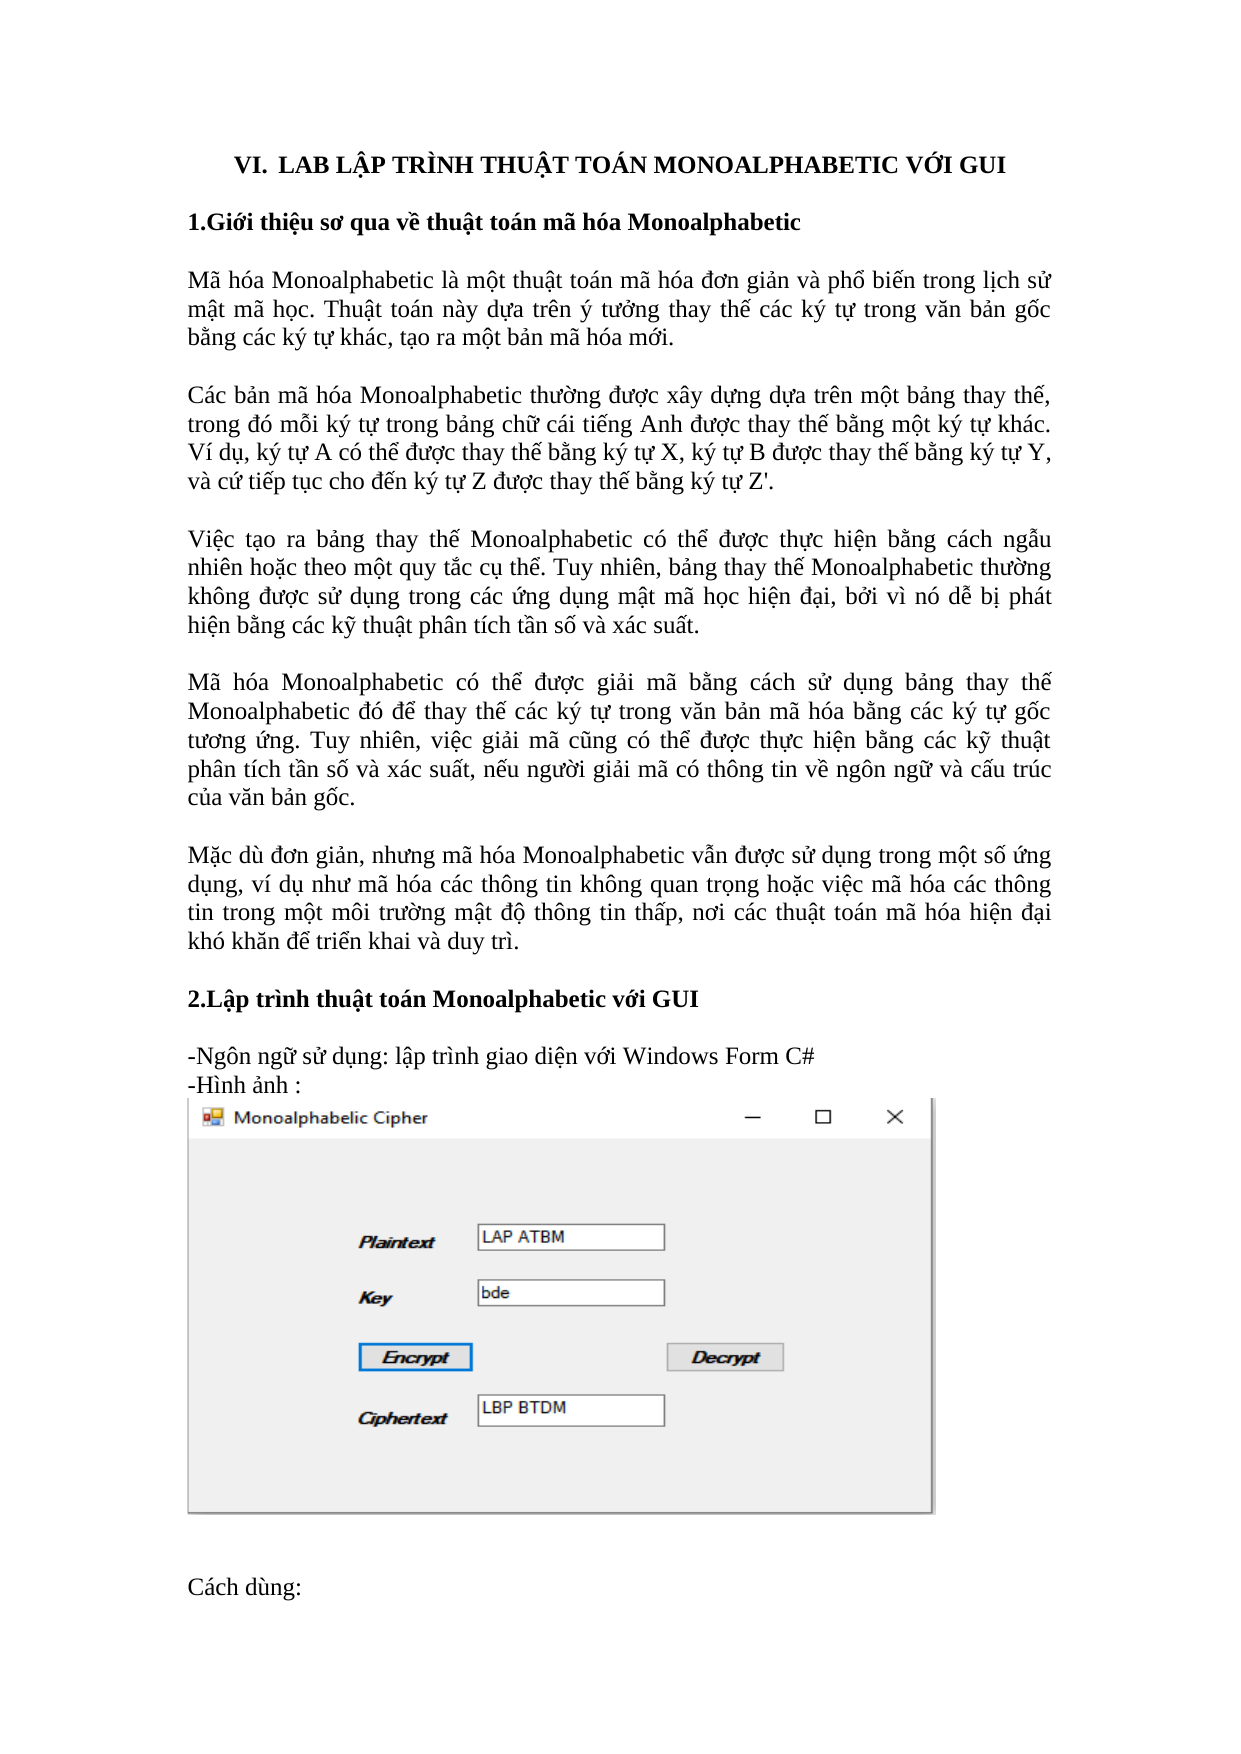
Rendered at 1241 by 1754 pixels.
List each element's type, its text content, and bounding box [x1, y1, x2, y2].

list LAB LẬP TRÌNH THUẬT TOÁN MONOALPHABETIC VỚI GUI [187, 150, 1053, 179]
list 2.Lập trình thuật toán Monoalphabetic với GUI [187, 984, 1053, 1012]
text -Hình ảnh : [187, 1070, 1053, 1099]
picture [187, 1098, 936, 1515]
text Mã hóa Monoalphabetic là một thuật toán mã hóa đơn giản và phổ biến trong lịch sử mật mã học. Thuật toán này dựa trên ý tưởng thay thế các ký tự trong văn bản gốc bằng các ký tự khác, tạo ra một bản mã hóa mới. [187, 265, 1053, 351]
text -Ngôn ngữ sử dụng: lập trình giao diện với Windows Form C# [187, 1041, 1053, 1070]
text Các bản mã hóa Monoalphabetic thường được xây dựng dựa trên một bảng thay thế, trong đó mỗi ký tự trong bảng chữ cái tiếng Anh được thay thế bằng một ký tự khác. Ví dụ, ký tự A có thể được thay thế bằng ký tự X, ký tự B được thay thế bằng ký tự Y, và cứ tiếp tục cho đến ký tự Z được thay thế bằng ký tự Z'. [187, 380, 1053, 495]
text Cách dùng: [187, 1572, 1053, 1601]
list 1.Giới thiệu sơ qua về thuật toán mã hóa Monoalphabetic [187, 207, 1053, 236]
text Việc tạo ra bảng thay thế Monoalphabetic có thể được thực hiện bằng cách ngẫu nhiên hoặc theo một quy tắc cụ thể. Tuy nhiên, bảng thay thế Monoalphabetic thường không được sử dụng trong các ứng dụng mật mã học hiện đại, bởi vì nó dễ bị phát hiện bằng các kỹ thuật phân tích tần số và xác suất. [187, 524, 1053, 639]
text Mã hóa Monoalphabetic có thể được giải mã bằng cách sử dụng bảng thay thế Monoalphabetic đó để thay thế các ký tự trong văn bản mã hóa bằng các ký tự gốc tương ứng. Tuy nhiên, việc giải mã cũng có thể được thực hiện bằng các kỹ thuật phân tích tần số và xác suất, nếu người giải mã có thông tin về ngôn ngữ và cấu trúc của văn bản gốc. [187, 667, 1053, 811]
text Mặc dù đơn giản, nhưng mã hóa Monoalphabetic vẫn được sử dụng trong một số ứng dụng, ví dụ như mã hóa các thông tin không quan trọng hoặc việc mã hóa các thông tin trong một môi trường mật độ thông tin thấp, nơi các thuật toán mã hóa hiện đại khó khăn để triển khai và duy trì. [187, 840, 1053, 955]
